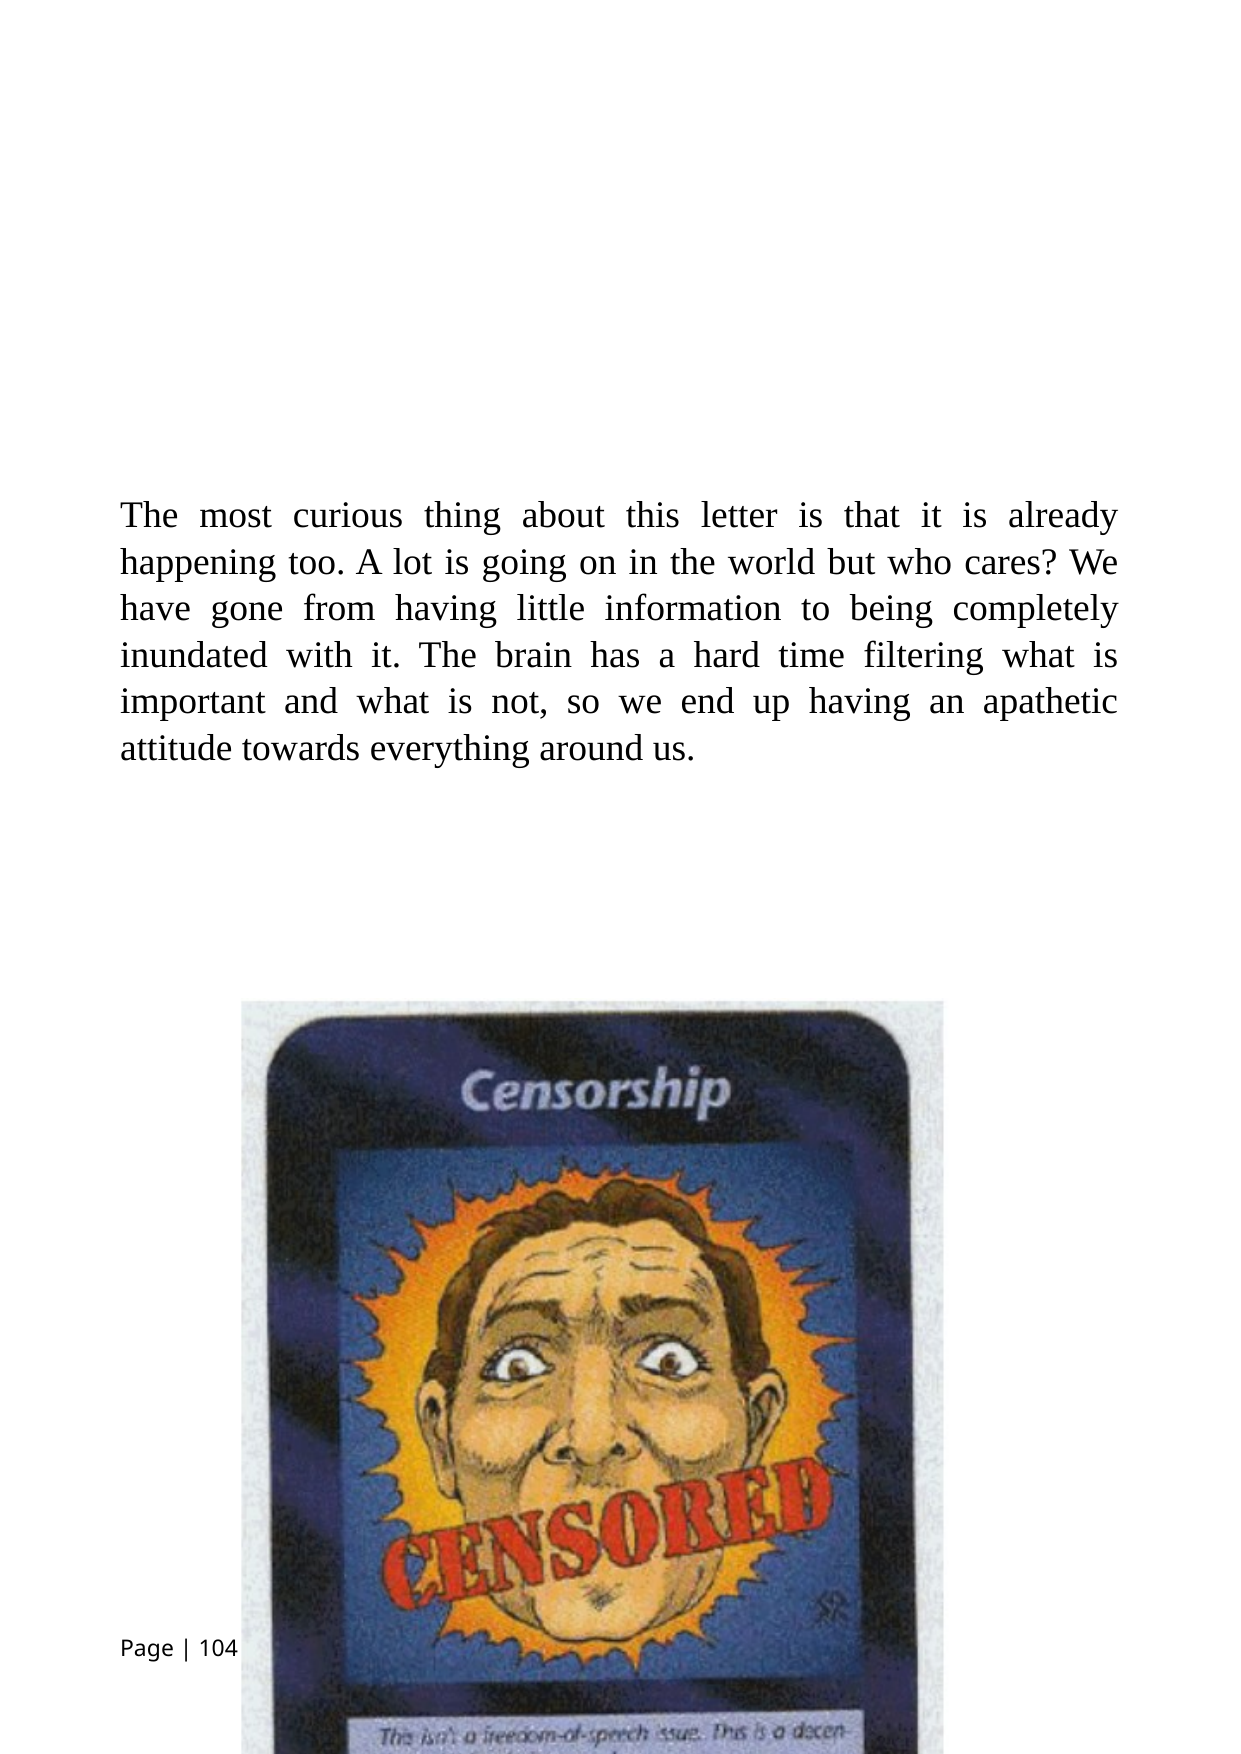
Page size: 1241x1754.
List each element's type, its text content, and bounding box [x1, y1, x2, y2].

picture [240, 998, 949, 1754]
text The most curious thing about this letter is that it is already happening too. A lot is going on in the world but who cares? We have gone from having little information to being completely inundated with it. The brain has a hard time filtering what is important and what is not, so we end up having an apathetic attitude towards everything around us. [120, 492, 1120, 768]
